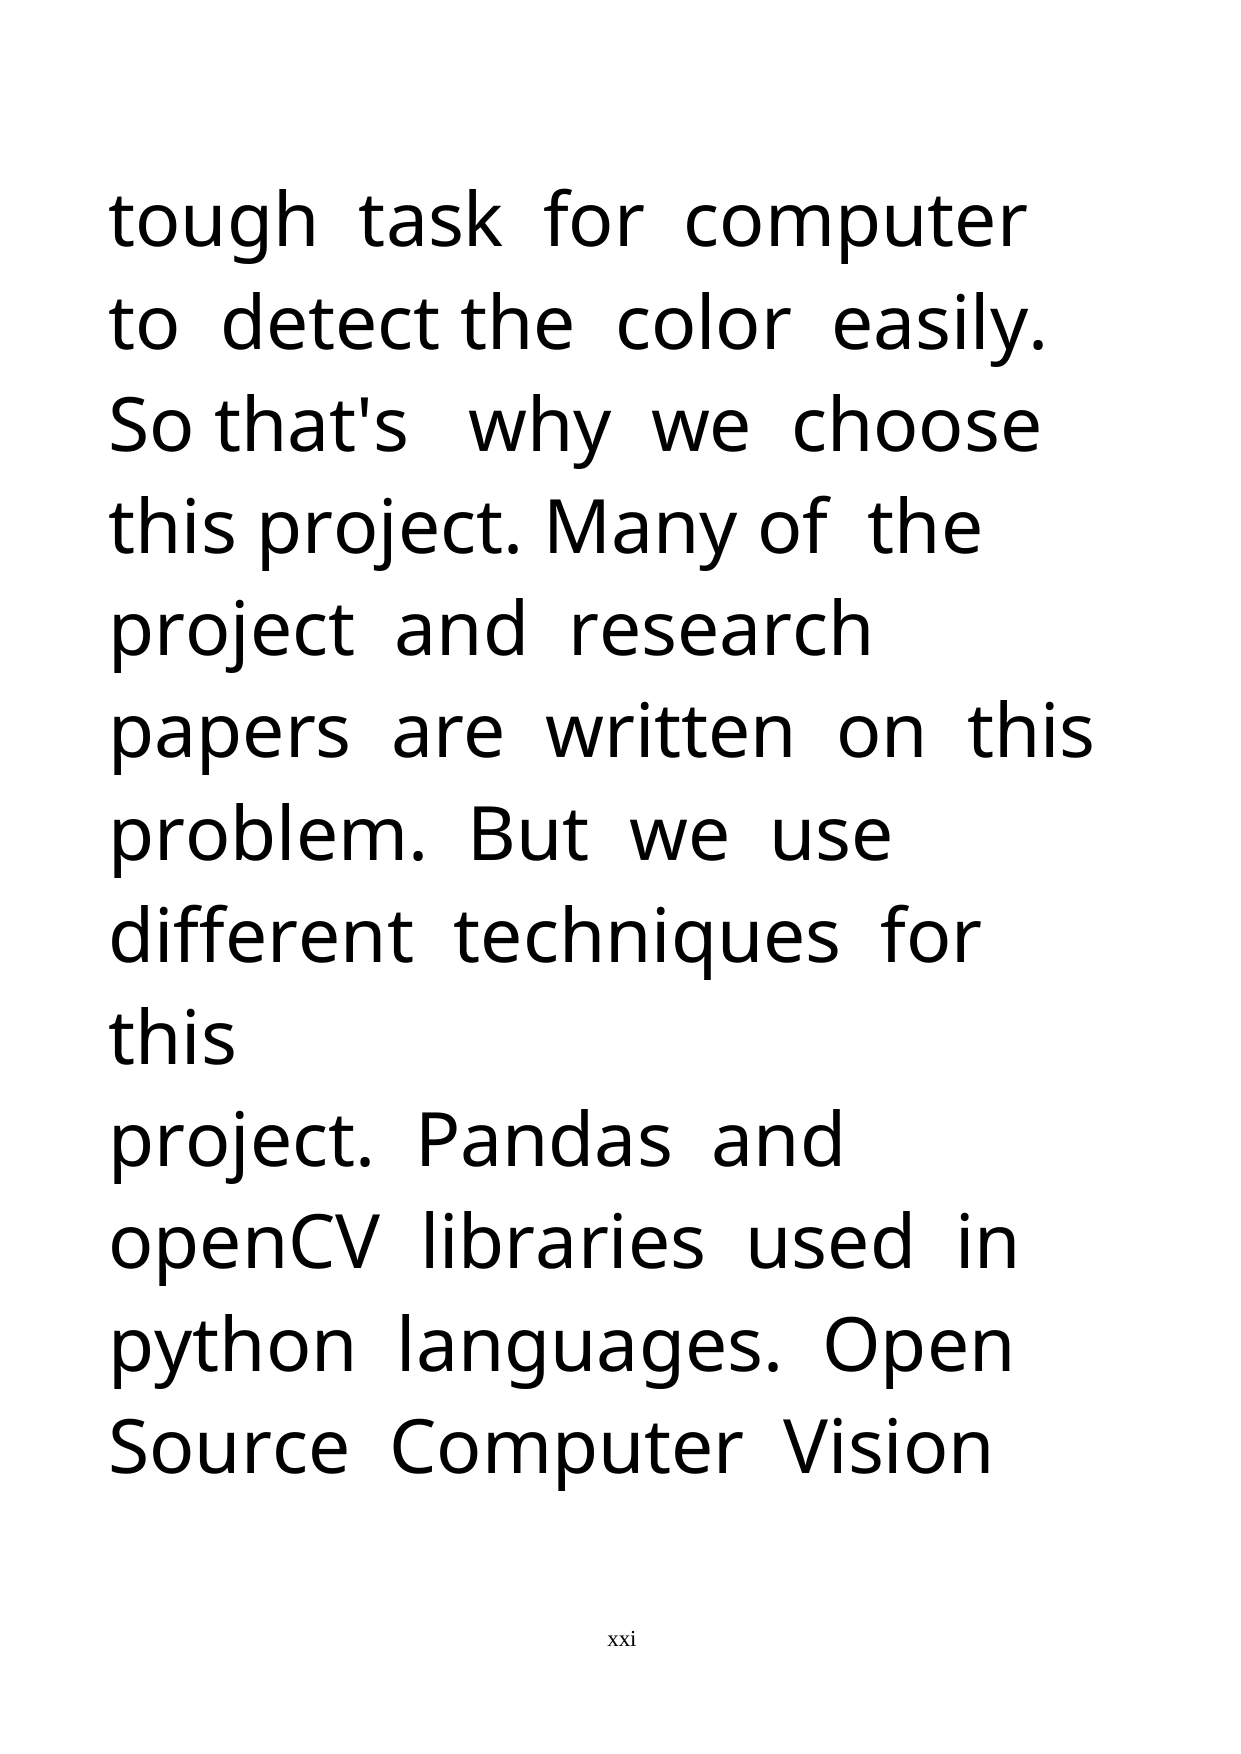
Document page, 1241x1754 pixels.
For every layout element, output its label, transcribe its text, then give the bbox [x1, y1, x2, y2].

text project and research papers are written on this [108, 575, 1124, 780]
text project. Pandas and openCV libraries used in [108, 1086, 1124, 1291]
text So that's why we choose this project. Many of the [108, 371, 1124, 575]
text python languages. Open Source Computer Vision [108, 1291, 1124, 1495]
text tough task for computer to detect the color easily. [108, 167, 1124, 371]
text problem. But we use different techniques for this [108, 780, 1124, 1086]
